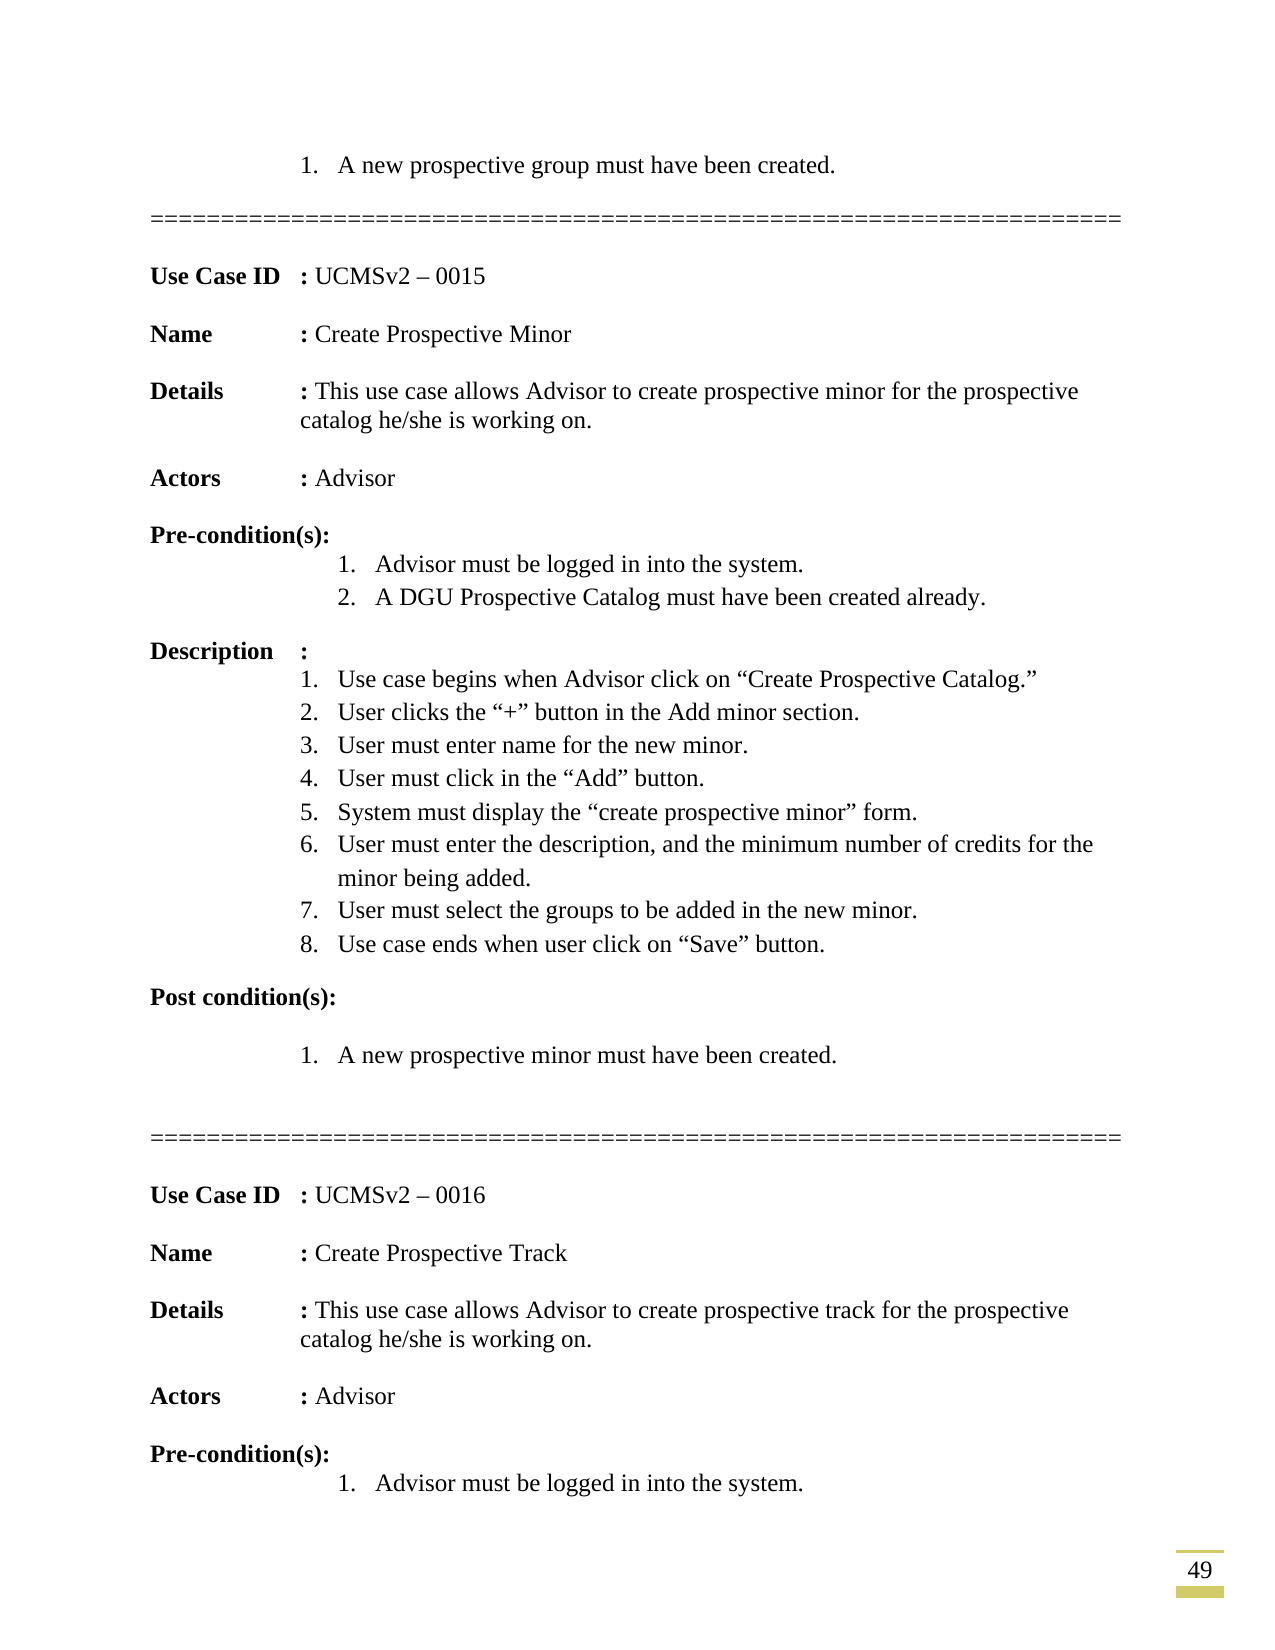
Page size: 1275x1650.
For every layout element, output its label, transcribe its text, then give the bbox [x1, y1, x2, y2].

list Use case begins when Advisor click on “Create Prospective Catalog.” [300, 664, 1125, 693]
text Name : Create Prospective Minor [150, 319, 1125, 348]
list User must enter name for the new minor. [300, 731, 1125, 759]
list Advisor must be logged in into the system. [337, 549, 1125, 578]
text Name : Create Prospective Track [150, 1238, 1125, 1266]
list A new prospective group must have been created. [300, 150, 1125, 179]
list A new prospective minor must have been created. [300, 1040, 1125, 1069]
text Actors : Advisor [150, 463, 1125, 491]
text Pre-condition(s): [150, 1439, 1125, 1468]
list User clicks the “+” button in the Add minor section. [300, 697, 1125, 726]
text Use Case ID : UCMSv2 – 0015 [150, 261, 1125, 290]
text Use Case ID : UCMSv2 – 0016 [150, 1180, 1125, 1209]
list User must click in the “Add” button. [300, 763, 1125, 792]
list User must enter the description, and the minimum number of credits for the minor being added. [300, 829, 1125, 891]
list Advisor must be logged in into the system. [337, 1468, 1125, 1496]
text Post condition(s): [150, 982, 1125, 1011]
list User must select the groups to be added in the new minor. [300, 896, 1125, 924]
text Pre-condition(s): [150, 520, 1125, 549]
text Actors : Advisor [150, 1381, 1125, 1410]
text Description : [150, 636, 1125, 664]
list A DGU Prospective Catalog must have been created already. [337, 582, 1125, 611]
text ===================================================================== [150, 1123, 1125, 1151]
text Details : This use case allows Advisor to create prospective track for the prospective catalog he/she is working on. [150, 1295, 1125, 1353]
text Details : This use case allows Advisor to create prospective minor for the prospective catalog he/she is working on. [150, 376, 1125, 434]
text ===================================================================== [150, 204, 1125, 233]
list Use case ends when user click on “Save” button. [300, 929, 1125, 957]
list System must display the “create prospective minor” form. [300, 797, 1125, 825]
